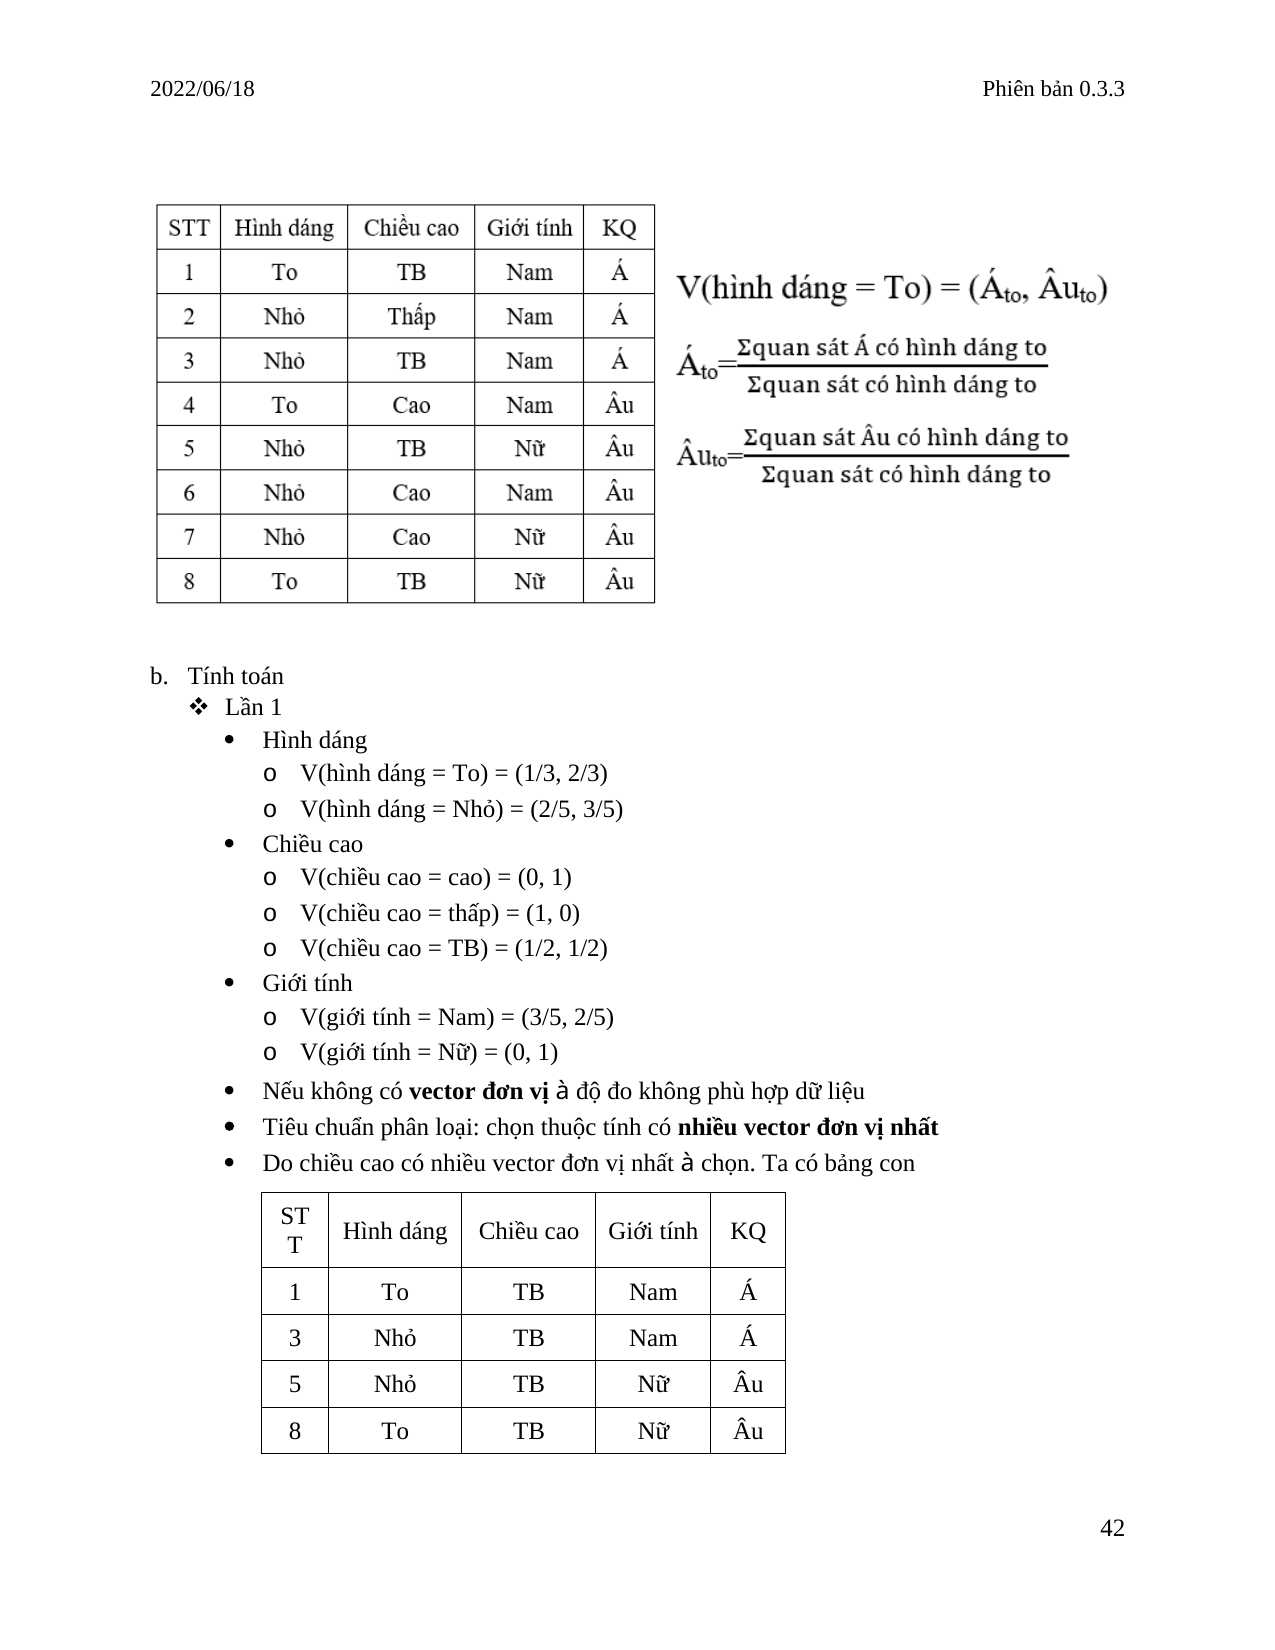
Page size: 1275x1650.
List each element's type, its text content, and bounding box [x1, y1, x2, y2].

list Tiêu chuẩn phân loại: chọn thuộc tính có nhiều vector đơn vị nhất [225, 1112, 1125, 1140]
table_header Chiều cao [462, 1193, 595, 1267]
table_cell TB [462, 1268, 595, 1314]
list Tính toán [150, 661, 1125, 690]
table_header Hình dáng [329, 1193, 461, 1267]
table_header STT [262, 1193, 328, 1267]
list Giới tính [225, 968, 1125, 997]
picture [150, 150, 1121, 612]
table_cell Nữ [596, 1361, 710, 1407]
table_cell TB [462, 1361, 595, 1407]
table_cell 1 [262, 1268, 328, 1314]
table_cell To [329, 1268, 461, 1314]
list Do chiều cao có nhiều vector đơn vị nhất à chọn. Ta có bảng con [225, 1144, 1125, 1179]
table_cell TB [462, 1408, 595, 1453]
list Lần 1 [187, 692, 1125, 721]
table_cell 8 [262, 1408, 328, 1453]
table_cell 5 [262, 1361, 328, 1407]
list Chiều cao [225, 829, 1125, 858]
table_cell Âu [711, 1408, 785, 1453]
table_cell Nữ [596, 1408, 710, 1453]
table_cell TB [462, 1315, 595, 1360]
table_cell To [329, 1408, 461, 1453]
list Hình dáng [225, 725, 1125, 754]
table_header Giới tính [596, 1193, 710, 1267]
list V(chiều cao = TB) = (1/2, 1/2) [262, 933, 1125, 964]
list V(hình dáng = To) = (1/3, 2/3) [262, 758, 1125, 789]
table_header KQ [711, 1193, 785, 1267]
list V(giới tính = Nữ) = (0, 1) [262, 1037, 1125, 1068]
table_cell Nam [596, 1268, 710, 1314]
table_cell Nhỏ [329, 1361, 461, 1407]
list Nếu không có vector đơn vị à độ đo không phù hợp dữ liệu [225, 1072, 1125, 1106]
list V(giới tính = Nam) = (3/5, 2/5) [262, 1002, 1125, 1032]
table_cell Nhỏ [329, 1315, 461, 1360]
list V(chiều cao = cao) = (0, 1) [262, 862, 1125, 893]
table_cell Nam [596, 1315, 710, 1360]
table_cell Á [711, 1268, 785, 1314]
list V(hình dáng = Nhỏ) = (2/5, 3/5) [262, 794, 1125, 825]
table_cell 3 [262, 1315, 328, 1360]
table_cell Á [711, 1315, 785, 1360]
table_cell Âu [711, 1361, 785, 1407]
list V(chiều cao = thấp) = (1, 0) [262, 898, 1125, 928]
